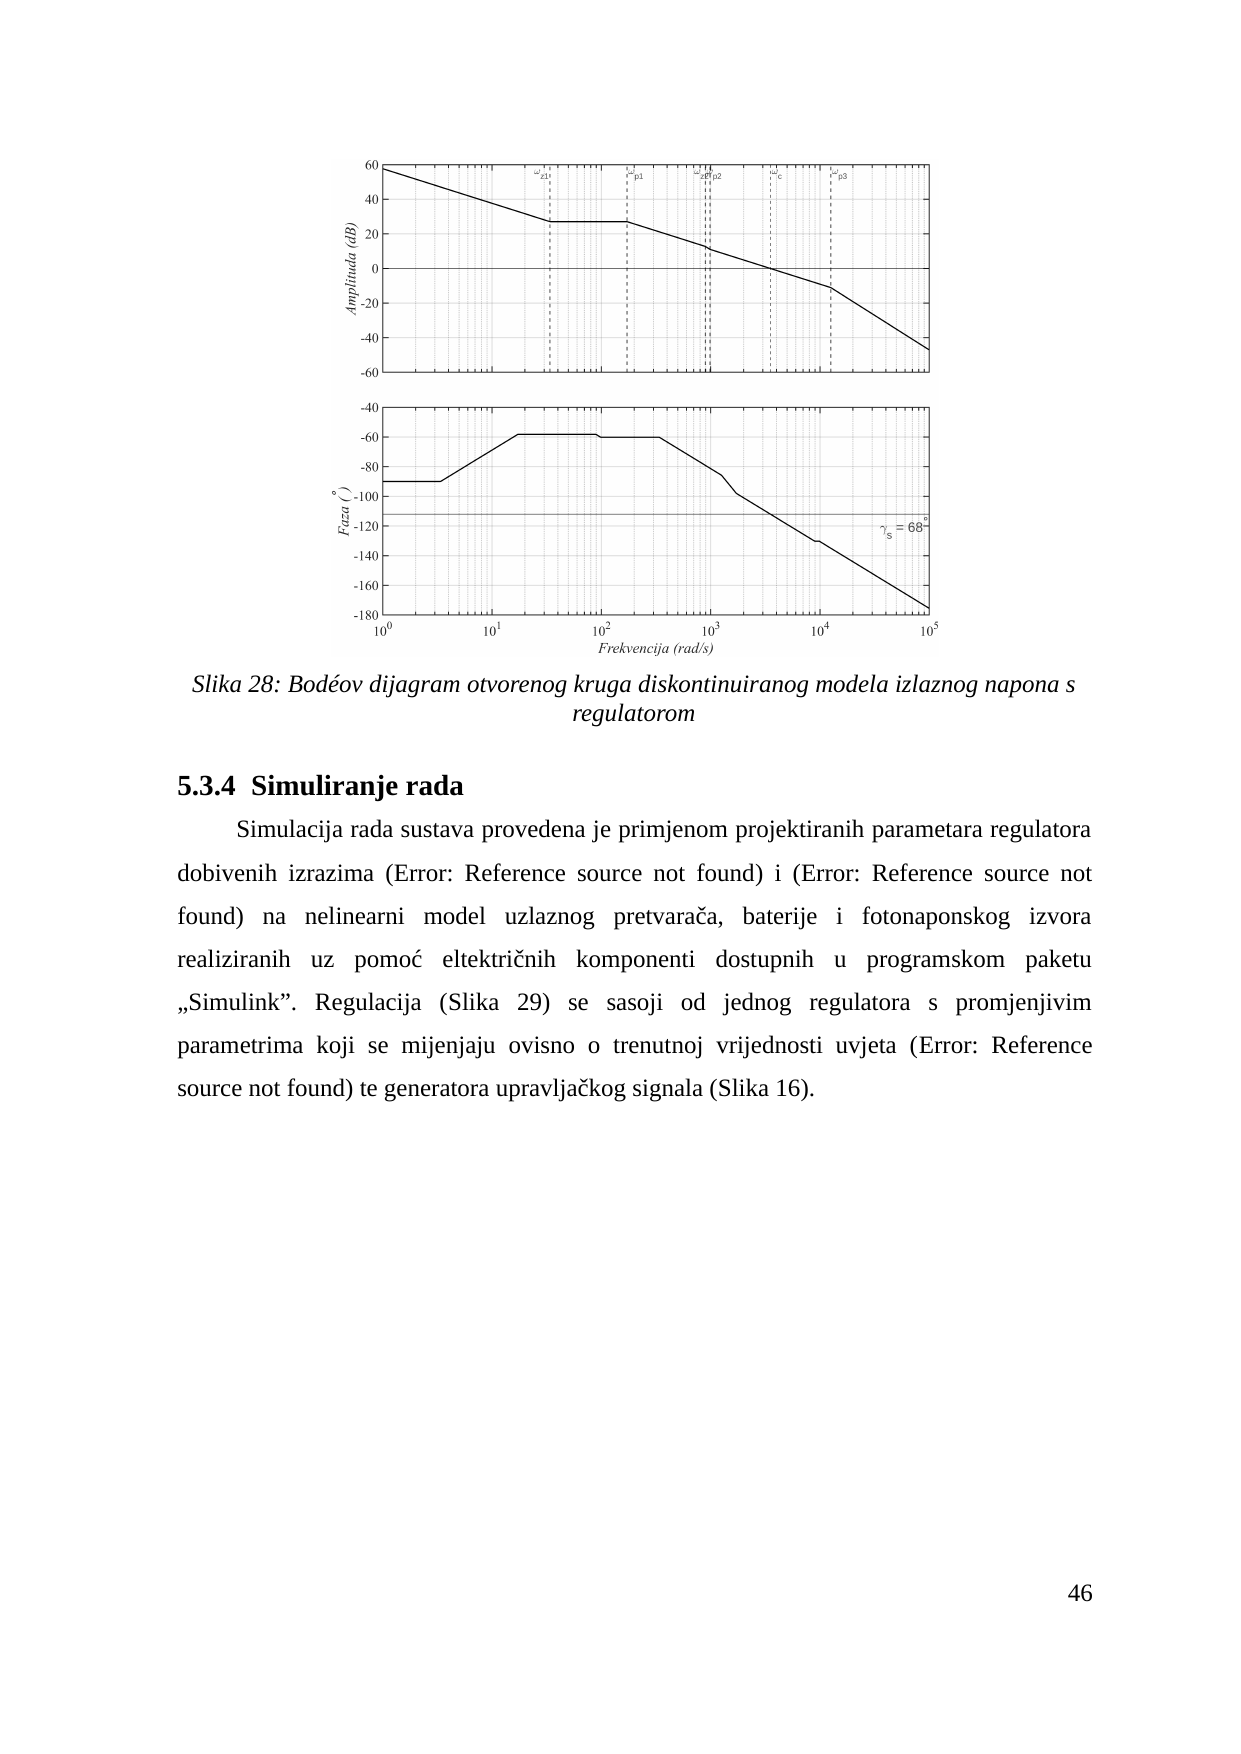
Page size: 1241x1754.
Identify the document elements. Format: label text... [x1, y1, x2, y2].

picture [331, 159, 939, 657]
subtitle Simuliranje rada [177, 768, 1093, 802]
